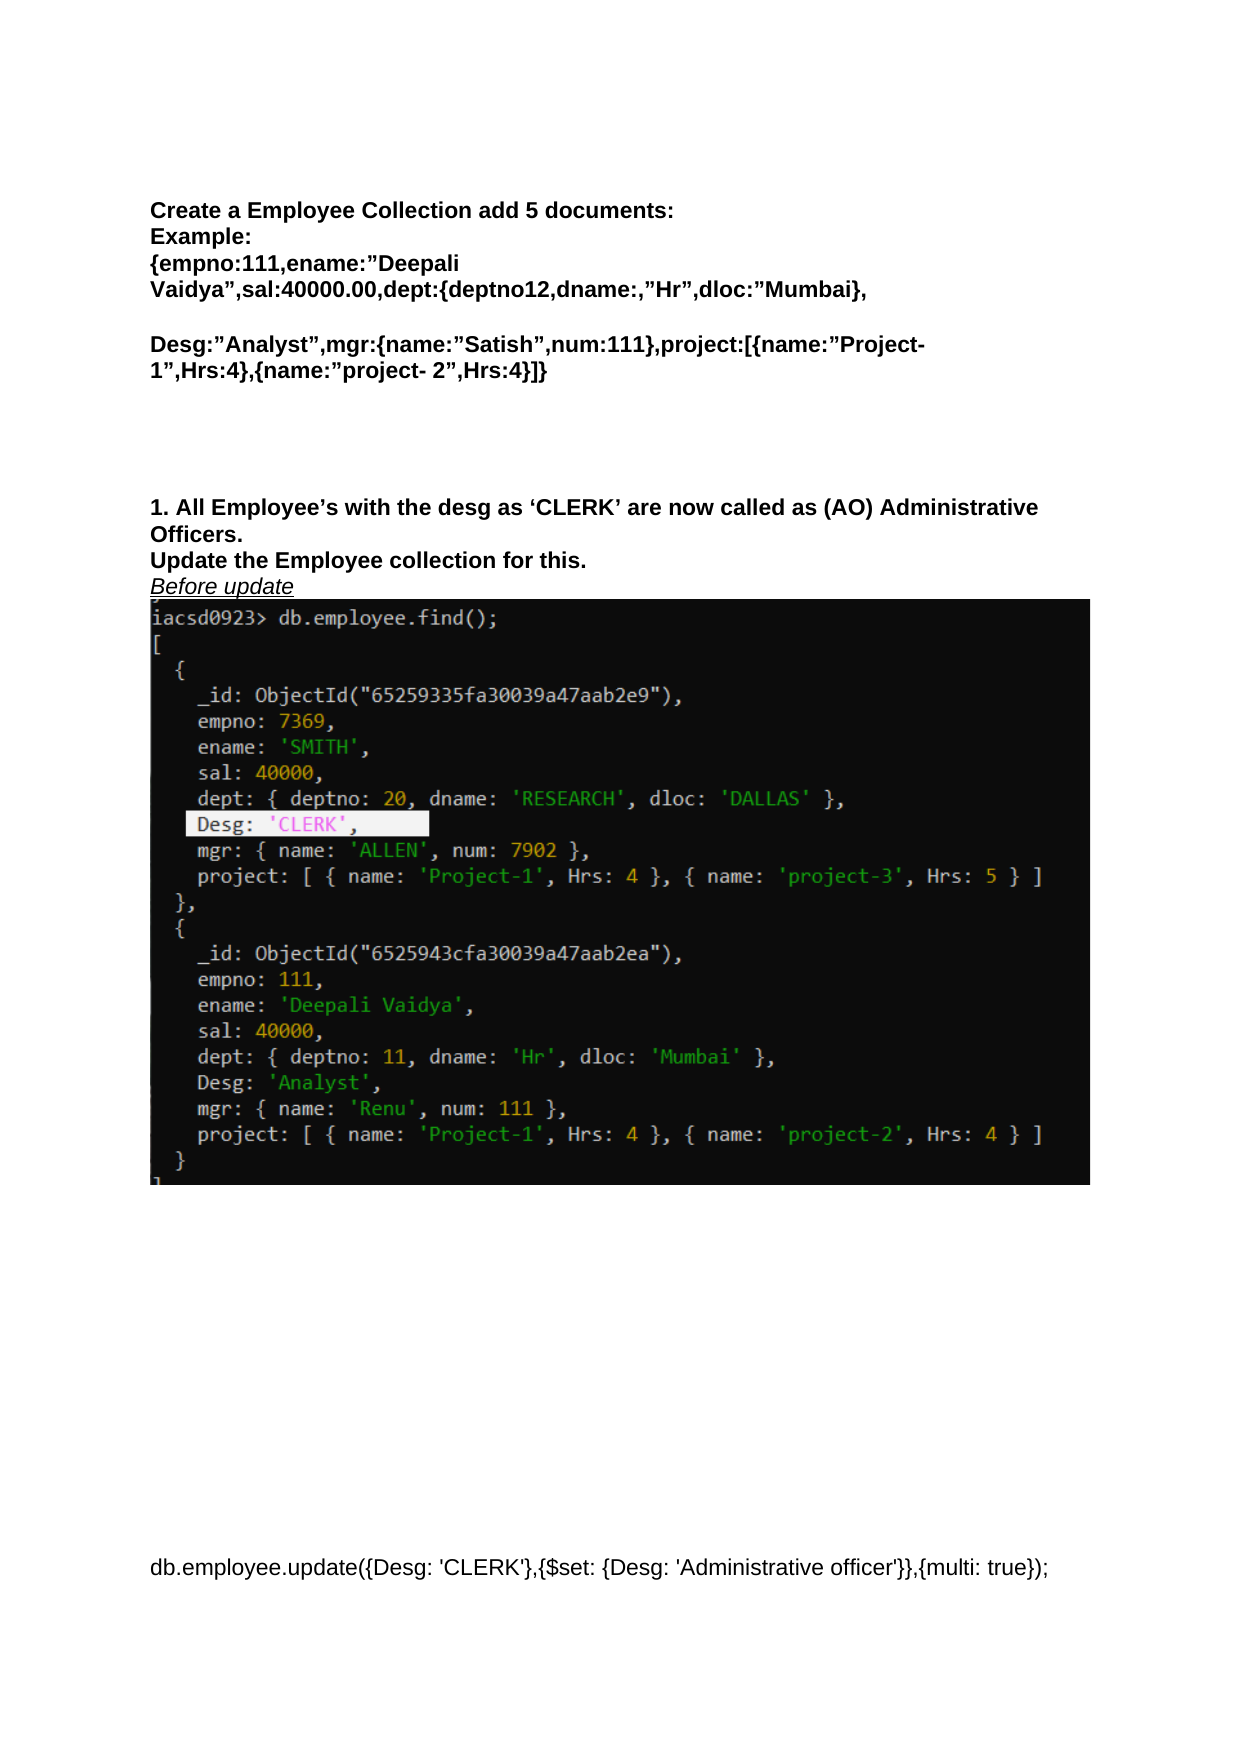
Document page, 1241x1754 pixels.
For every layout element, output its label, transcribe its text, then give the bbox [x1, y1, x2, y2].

text Before update [150, 573, 1090, 599]
text Update the Employee collection for this. [150, 547, 1090, 573]
text Create a Employee Collection add 5 documents: [150, 197, 1090, 223]
text Desg:”Analyst”,mgr:{name:”Satish”,num:111},project:[{name:”Project- [150, 331, 1090, 357]
text 1”,Hrs:4},{name:”project- 2”,Hrs:4}]} [150, 357, 1090, 384]
text 1. All Employee’s with the desg as ‘CLERK’ are now called as (AO) Administrative Officers. [150, 494, 1090, 547]
text {empno:111,ename:”Deepali [150, 249, 1090, 276]
picture [150, 599, 1091, 1185]
text Vaidya”,sal:40000.00,dept:{deptno12,dname:,”Hr”,dloc:”Mumbai}, [150, 276, 1090, 302]
text Example: [150, 223, 1090, 249]
text db.employee.update({Desg: 'CLERK'},{$set: {Desg: 'Administrative officer'}},{multi: true}); [150, 1553, 1090, 1580]
